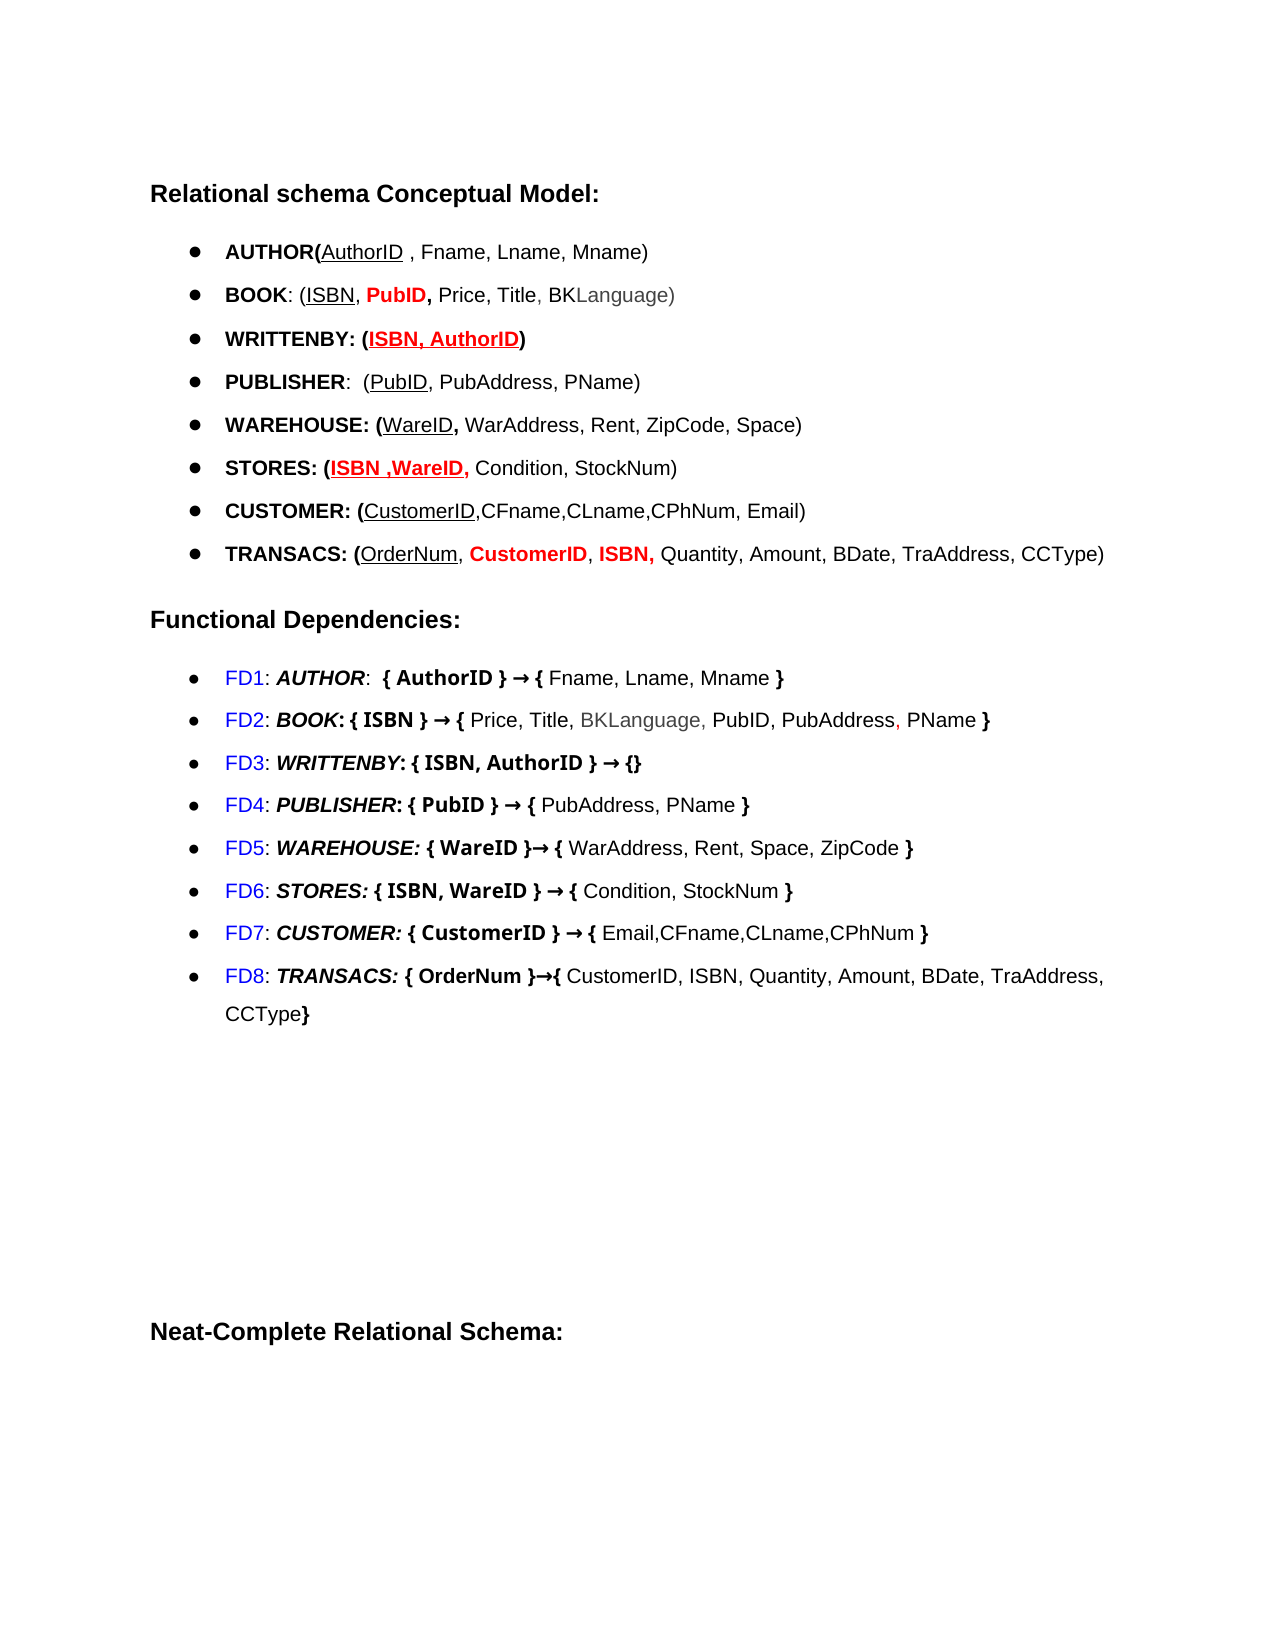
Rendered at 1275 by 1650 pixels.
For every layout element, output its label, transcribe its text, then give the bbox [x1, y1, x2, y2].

list CUSTOMER: (CustomerID,CFname,CLname,CPhNum, Email) [187, 495, 1125, 524]
list FD2: BOOK: { ISBN } → { Price, Title, BKLanguage, PubID, PubAddress, PName } [187, 705, 1125, 734]
list TRANSACS: (OrderNum, CustomerID, ISBN, Quantity, Amount, BDate, TraAddress, CCType) [187, 538, 1125, 567]
list WRITTENBY: (ISBN, AuthorID) [187, 322, 1125, 351]
list FD1: AUTHOR: { AuthorID } → { Fname, Lname, Mname } [187, 663, 1125, 691]
list FD6: STORES: { ISBN, WareID } → { Condition, StockNum } [187, 876, 1125, 904]
list AUTHOR(AuthorID , Fname, Lname, Mname) [187, 236, 1125, 265]
list STORES: (ISBN ,WareID, Condition, StockNum) [187, 452, 1125, 481]
list FD5: WAREHOUSE: { WareID }→ { WarAddress, Rent, Space, ZipCode } [187, 833, 1125, 862]
list WAREHOUSE: (WareID, WarAddress, Rent, ZipCode, Space) [187, 409, 1125, 437]
list PUBLISHER: (PubID, PubAddress, PName) [187, 366, 1125, 394]
list BOOK: (ISBN, PubID, Price, Title, BKLanguage) [187, 279, 1125, 308]
list FD4: PUBLISHER: { PubID } → { PubAddress, PName } [187, 791, 1125, 819]
text Neat-Complete Relational Schema: [150, 1316, 1125, 1345]
list FD8: TRANSACS: { OrderNum }→{ CustomerID, ISBN, Quantity, Amount, BDate, TraAddress, CCType} [187, 961, 1125, 1025]
list FD7: CUSTOMER: { CustomerID } → { Email,CFname,CLname,CPhNum } [187, 918, 1125, 947]
text Relational schema Conceptual Model: [150, 179, 1125, 207]
text Functional Dependencies: [150, 605, 1125, 634]
list FD3: WRITTENBY: { ISBN, AuthorID } → {} [187, 748, 1125, 776]
